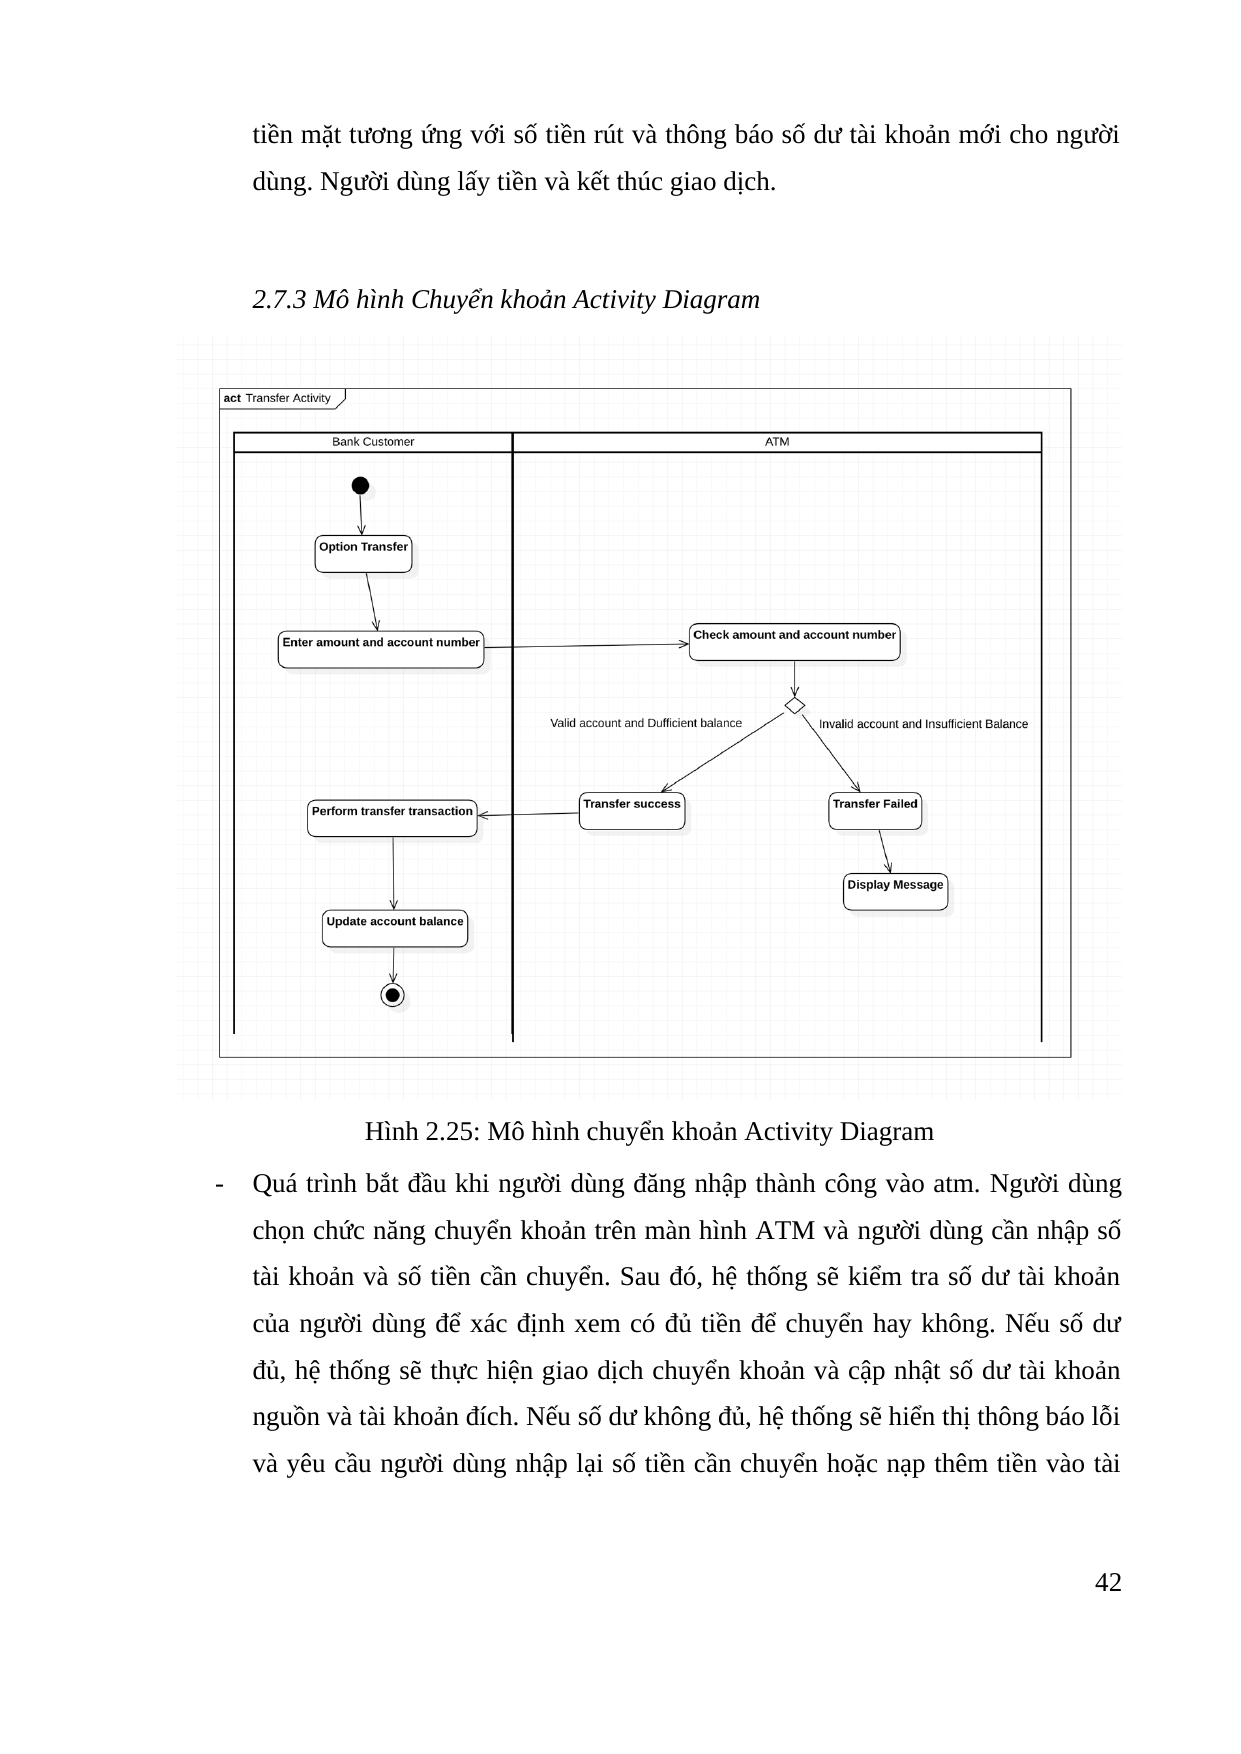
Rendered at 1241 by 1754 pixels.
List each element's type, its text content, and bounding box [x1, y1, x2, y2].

subtitle 2.7.3 Mô hình Chuyển khoản Activity Diagram [177, 283, 1122, 314]
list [215, 1167, 1122, 1478]
picture [177, 336, 1123, 1100]
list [215, 118, 1122, 196]
